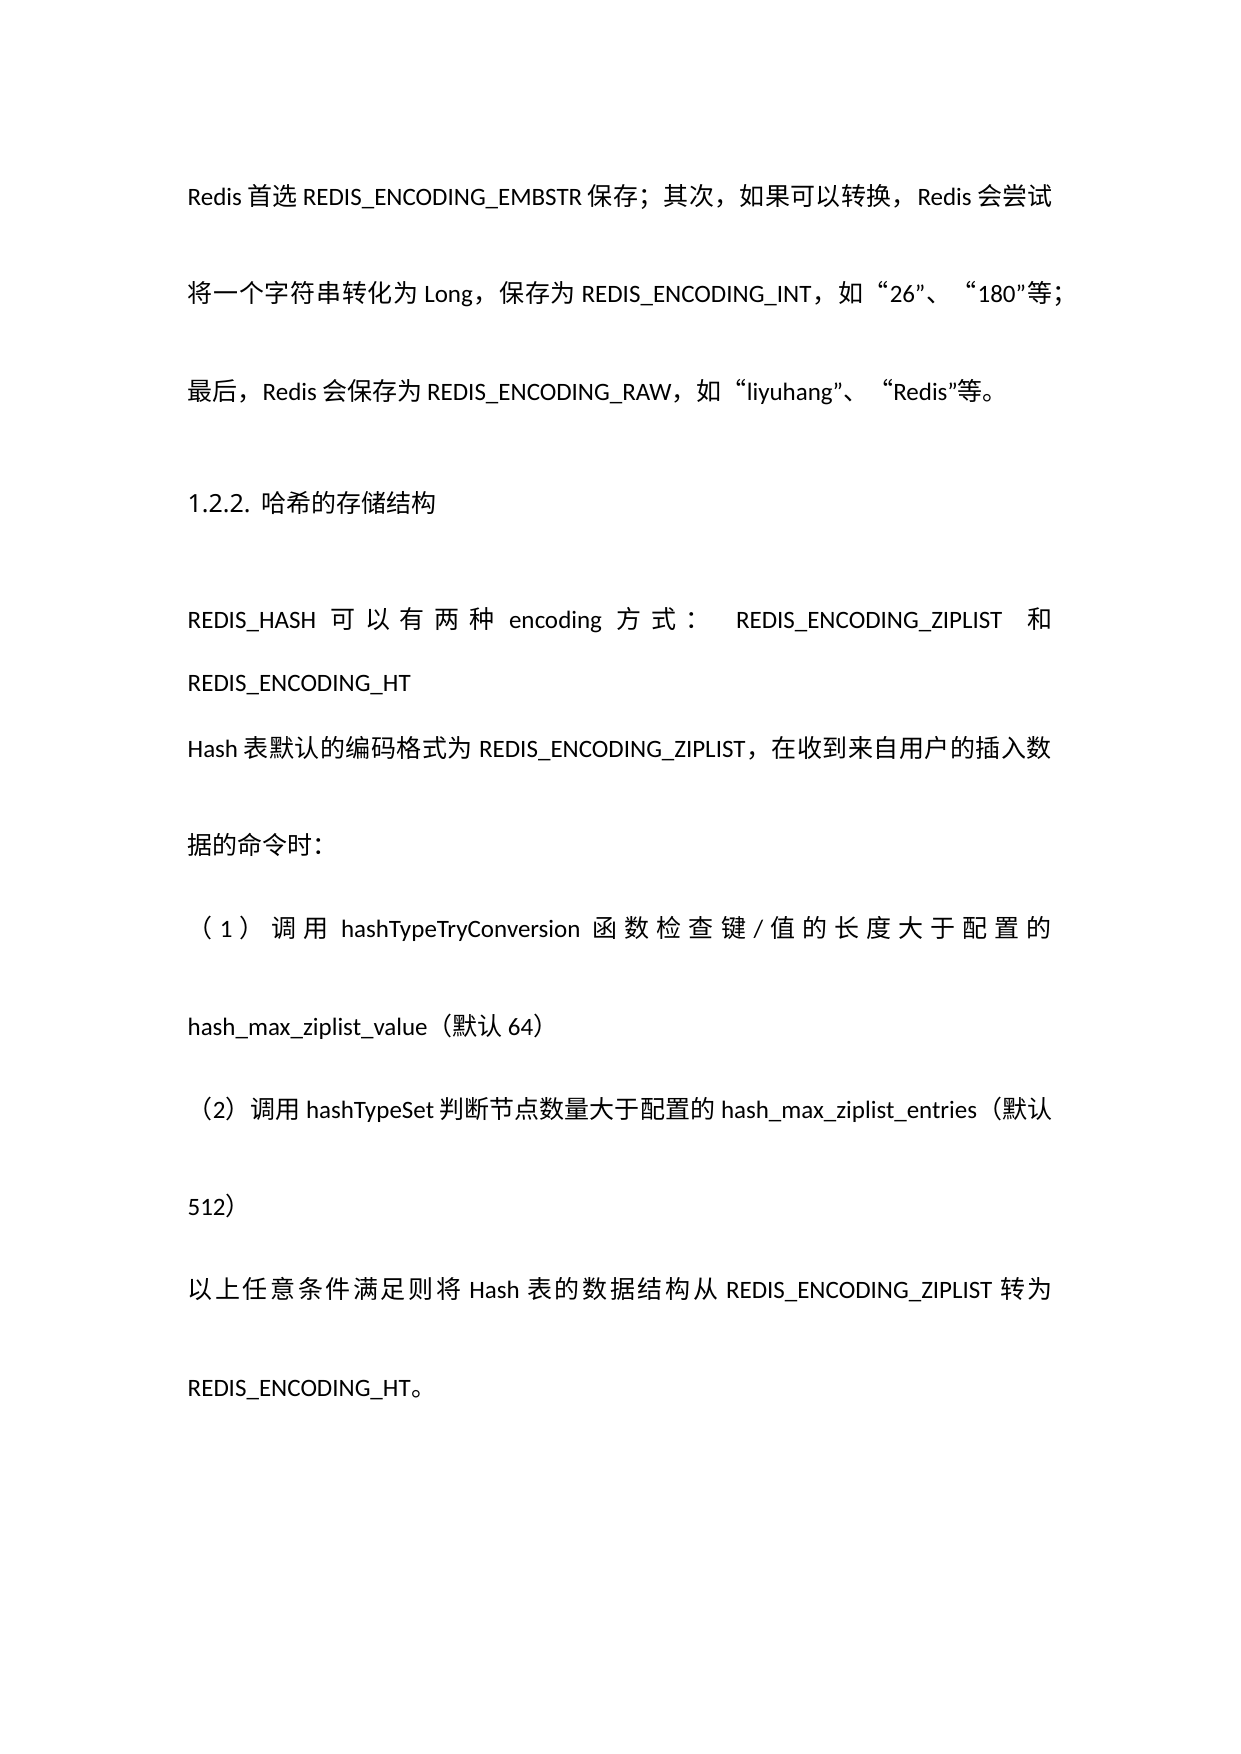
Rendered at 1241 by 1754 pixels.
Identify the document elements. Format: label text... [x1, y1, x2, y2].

text REDIS_HASH可以有两种encoding方式： REDIS_ENCODING_ZIPLIST 和 REDIS_ENCODING_HT [187, 585, 1053, 698]
text （2）调用hashTypeSet判断节点数量大于配置的hash_max_ziplist_entries（默认512） [187, 1075, 1053, 1237]
subtitle 哈希的存储结构 [187, 469, 1053, 534]
text Hash表默认的编码格式为REDIS_ENCODING_ZIPLIST，在收到来自用户的插入数据的命令时： [187, 714, 1053, 876]
text （1）调用hashTypeTryConversion函数检查键/值的长度大于配置的hash_max_ziplist_value（默认64） [187, 894, 1053, 1057]
text 以上任意条件满足则将Hash表的数据结构从REDIS_ENCODING_ZIPLIST转为REDIS_ENCODING_HT。 [187, 1256, 1053, 1418]
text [187, 162, 1053, 422]
